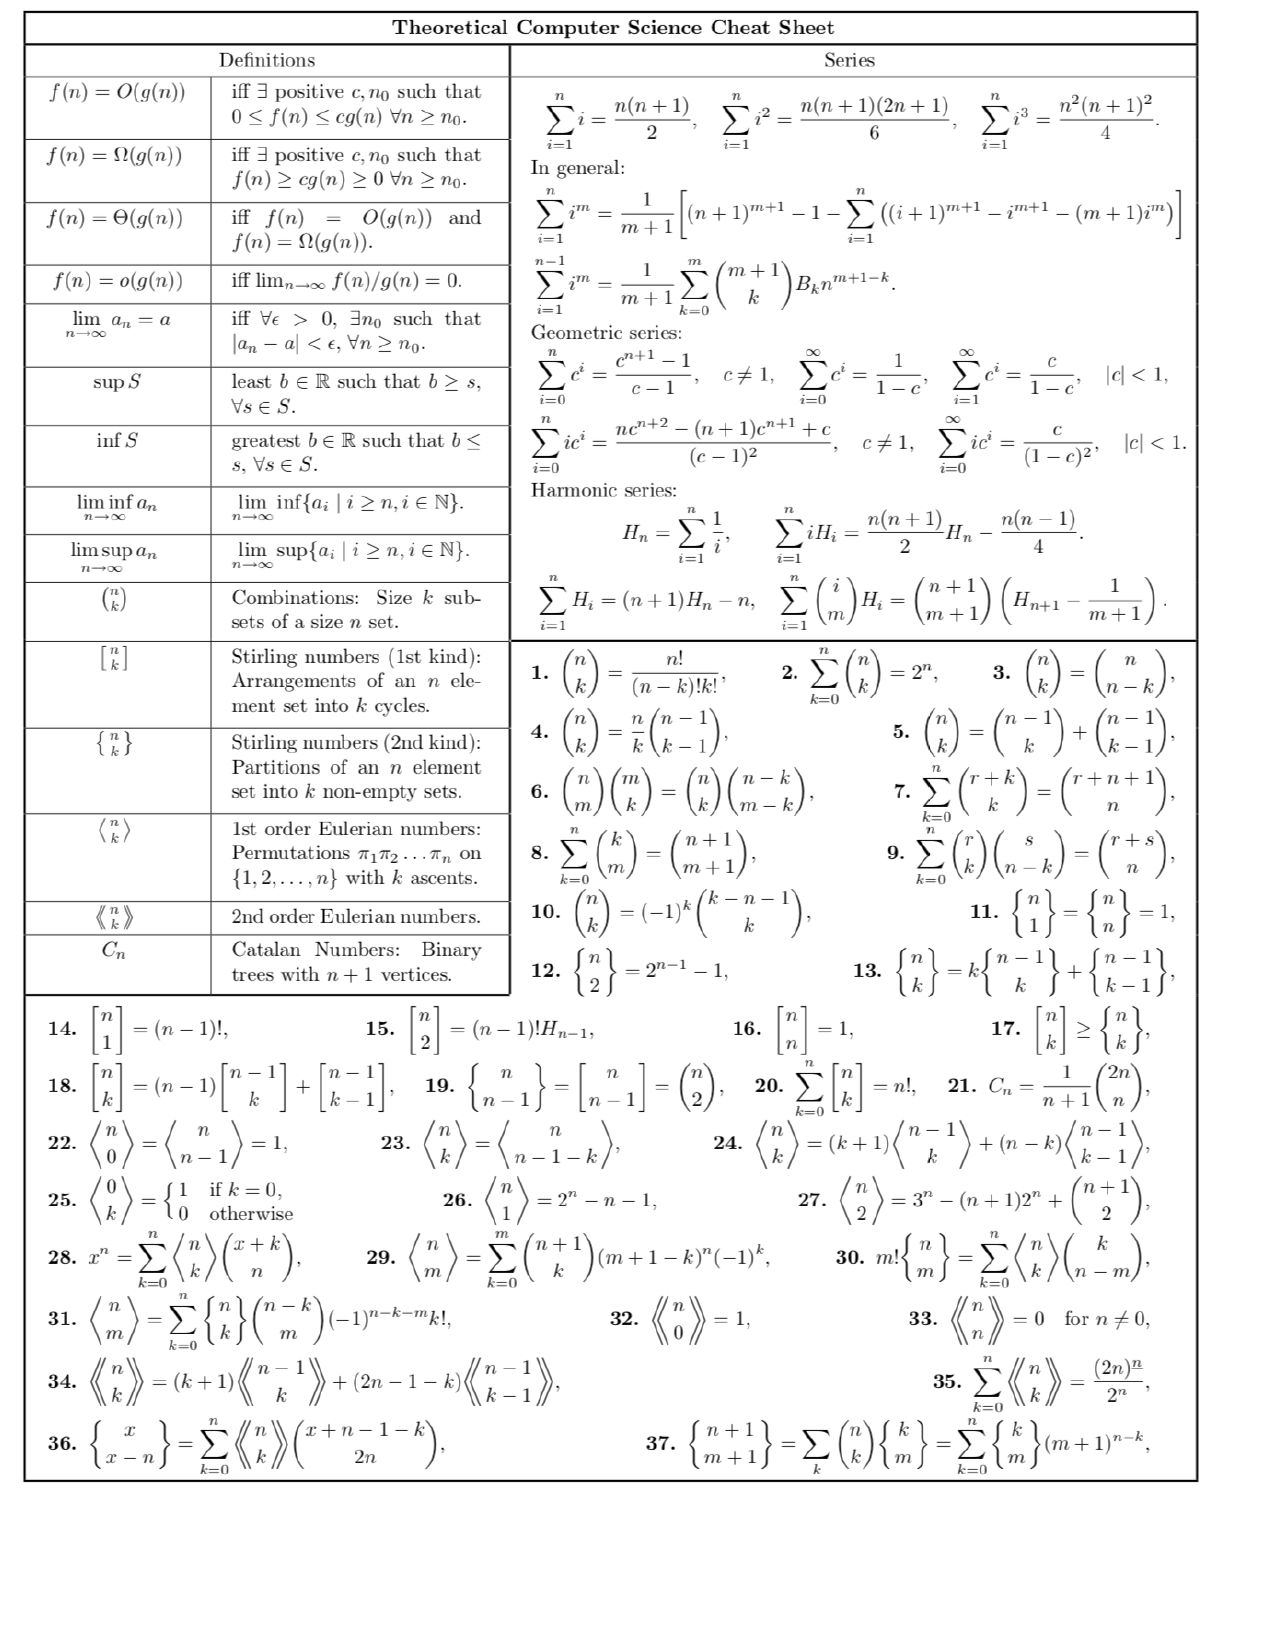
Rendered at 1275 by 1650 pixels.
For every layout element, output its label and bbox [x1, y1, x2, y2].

picture [20, 8, 1200, 1485]
